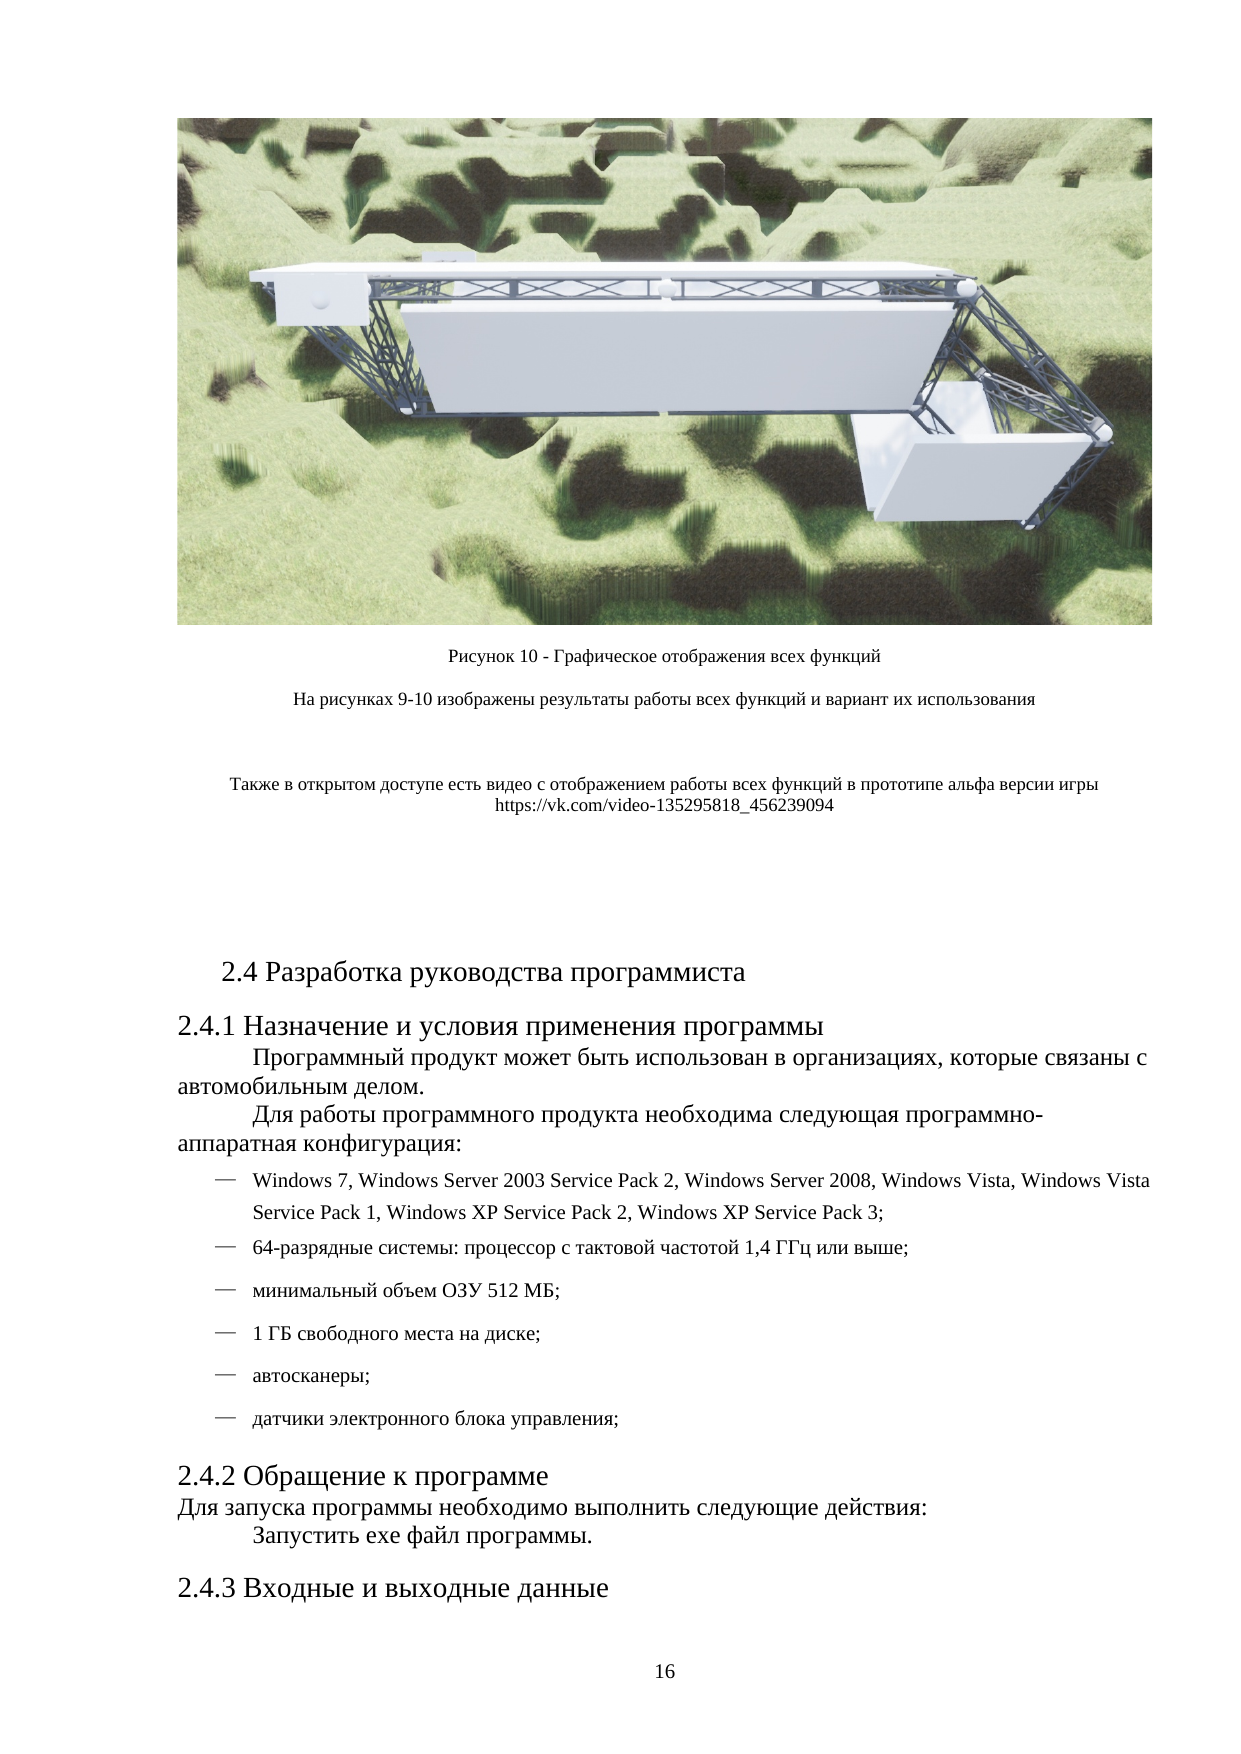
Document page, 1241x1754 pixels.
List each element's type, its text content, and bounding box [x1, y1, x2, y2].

text Запустить exe файл программы. [252, 1520, 1152, 1549]
text Для запуска программы необходимо выполнить следующие действия: [177, 1492, 1152, 1520]
text На рисунках 9-10 изображены результаты работы всех функций и вариант их использования [177, 688, 1152, 709]
picture [177, 118, 1153, 625]
subtitle 2.4.1 Назначение и условия применения программы [177, 1008, 1152, 1042]
text Рисунок 10 - Графическое отображения всех функций [177, 645, 1152, 667]
list 64-разрядные системы: процессор с тактовой частотой 1,4 ГГц или выше; [215, 1224, 1152, 1266]
list минимальный объем ОЗУ 512 МБ; [215, 1266, 1152, 1309]
list Windows 7, Windows Server 2003 Service Pack 2, Windows Server 2008, Windows Vista, Windows Vista Service Pack 1, Windows XP Service Pack 2, Windows XP Service Pack 3; [215, 1157, 1152, 1224]
subtitle 2.4.3 Входные и выходные данные [177, 1570, 1152, 1603]
list 1 ГБ свободного места на диске; [215, 1309, 1152, 1352]
list автосканеры; [215, 1352, 1152, 1394]
list датчики электронного блока управления; [215, 1394, 1152, 1437]
text Также в открытом доступе есть видео с отображением работы всех функций в прототипе альфа версии игры https://vk.com/video-135295818_456239094 [177, 772, 1152, 816]
subtitle 2.4 Разработка руководства программиста [221, 954, 1152, 988]
text Для работы программного продукта необходима следующая программно-аппаратная конфигурация: [177, 1099, 1152, 1157]
subtitle 2.4.2 Обращение к программе [177, 1458, 1152, 1492]
text Программный продукт может быть использован в организациях, которые связаны с автомобильным делом. [177, 1042, 1152, 1099]
